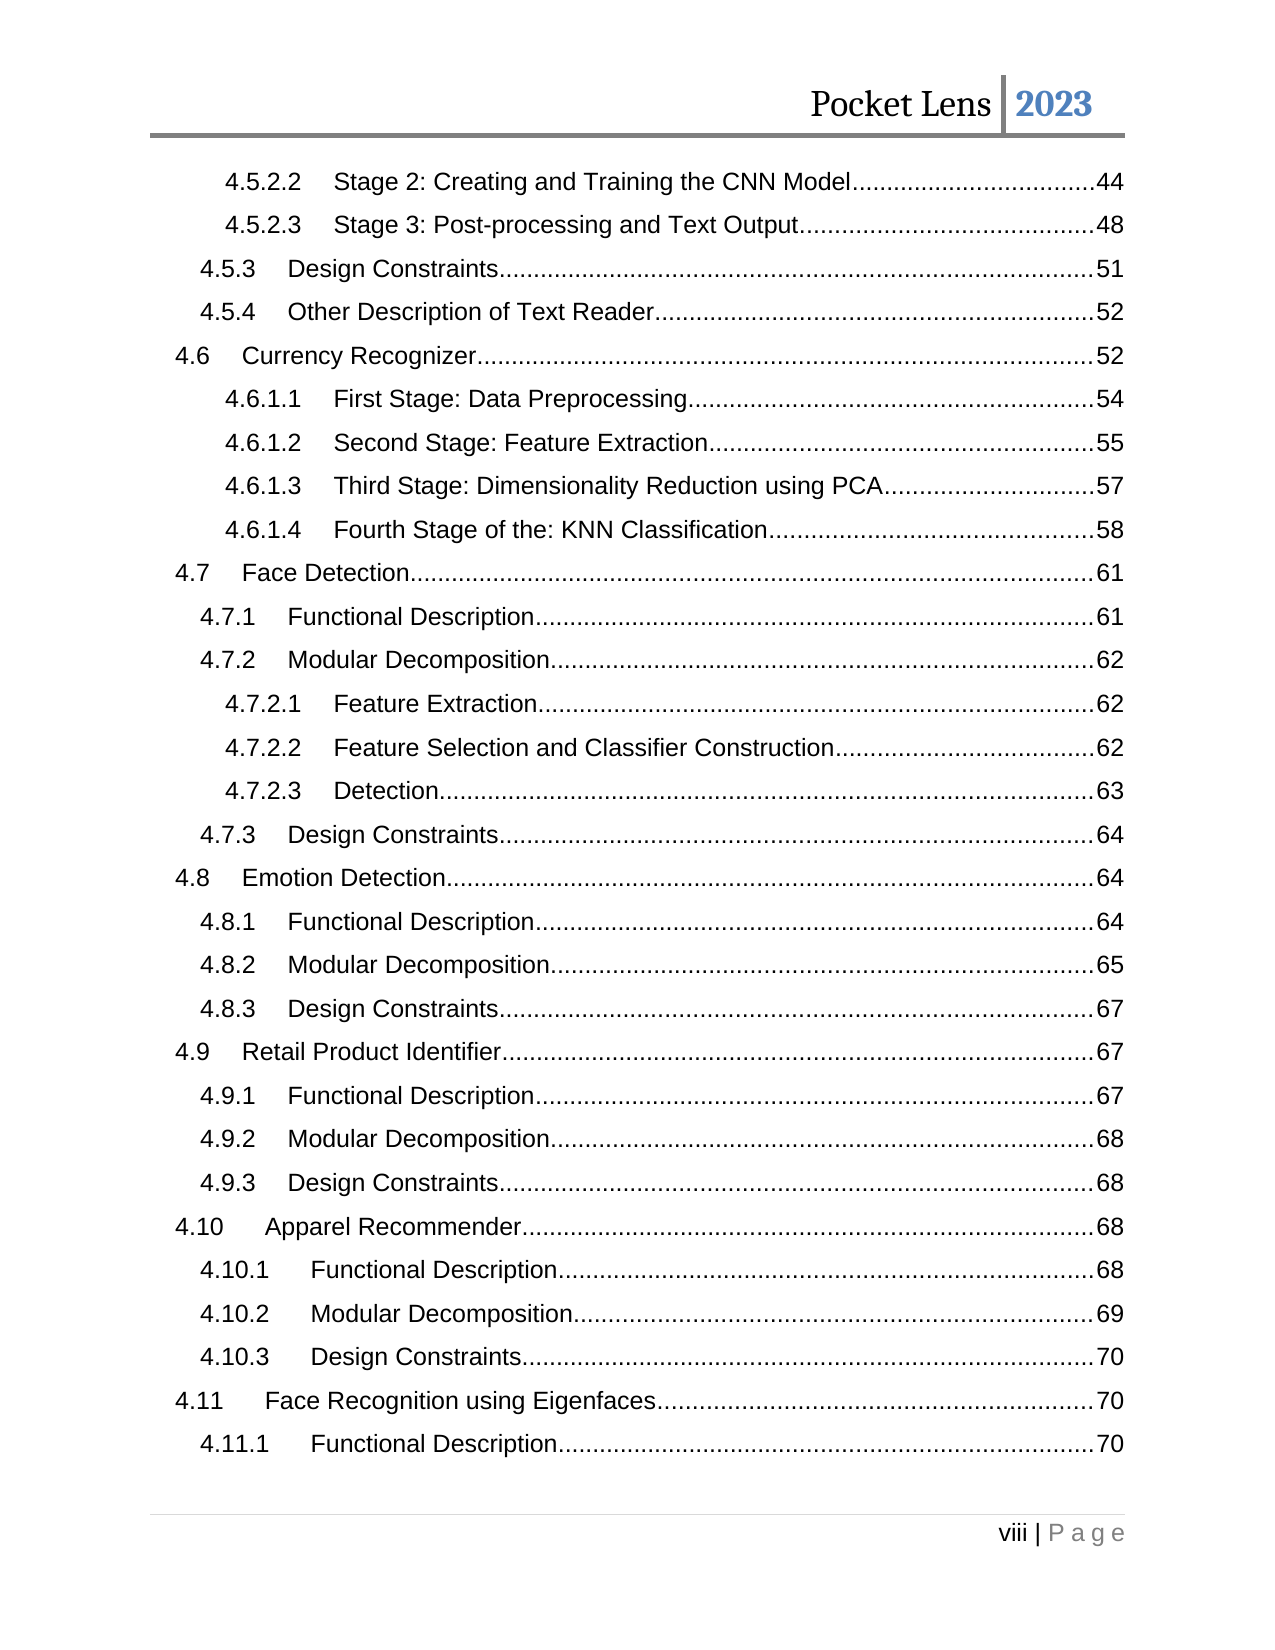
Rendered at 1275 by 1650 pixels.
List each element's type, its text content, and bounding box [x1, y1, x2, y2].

text 4.10 Apparel Recommender 68 [175, 1212, 1125, 1240]
text 4.7.1 Functional Description 61 [200, 602, 1125, 631]
text 4.11.1 Functional Description 70 [200, 1429, 1125, 1458]
text 4.11 Face Recognition using Eigenfaces 70 [175, 1386, 1125, 1414]
text 4.9.3 Design Constraints 68 [200, 1168, 1125, 1197]
text 4.5.4 Other Description of Text Reader 52 [200, 297, 1125, 326]
text 4.10.1 Functional Description 68 [200, 1255, 1125, 1284]
text 4.5.3 Design Constraints 51 [200, 254, 1125, 282]
text 4.8.1 Functional Description 64 [200, 907, 1125, 936]
text 4.10.2 Modular Decomposition 69 [200, 1299, 1125, 1327]
text 4.7.3 Design Constraints 64 [200, 820, 1125, 848]
text 4.9.1 Functional Description 67 [200, 1081, 1125, 1110]
text 4.6.1.1 First Stage: Data Preprocessing 54 [225, 384, 1125, 413]
text 4.6.1.2 Second Stage: Feature Extraction 55 [225, 428, 1125, 457]
text 4.7.2.2 Feature Selection and Classifier Construction 62 [225, 733, 1125, 761]
text 4.7.2 Modular Decomposition 62 [200, 646, 1125, 674]
text 4.9 Retail Product Identifier 67 [175, 1037, 1125, 1066]
text 4.5.2.3 Stage 3: Post-processing and Text Output 48 [225, 210, 1125, 239]
text 4.8.2 Modular Decomposition 65 [200, 950, 1125, 979]
text 4.9.2 Modular Decomposition 68 [200, 1124, 1125, 1153]
text 4.7.2.3 Detection 63 [225, 776, 1125, 805]
text 4.7 Face Detection 61 [175, 558, 1125, 587]
text 4.10.3 Design Constraints 70 [200, 1342, 1125, 1371]
text 4.6.1.3 Third Stage: Dimensionality Reduction using PCA 57 [225, 471, 1125, 500]
text 4.8.3 Design Constraints 67 [200, 994, 1125, 1023]
text 4.7.2.1 Feature Extraction 62 [225, 689, 1125, 718]
text 4.8 Emotion Detection 64 [175, 863, 1125, 892]
text 4.6 Currency Recognizer 52 [175, 341, 1125, 369]
text 4.5.2.2 Stage 2: Creating and Training the CNN Model 44 [225, 167, 1125, 195]
text 4.6.1.4 Fourth Stage of the: KNN Classification 58 [225, 515, 1125, 544]
